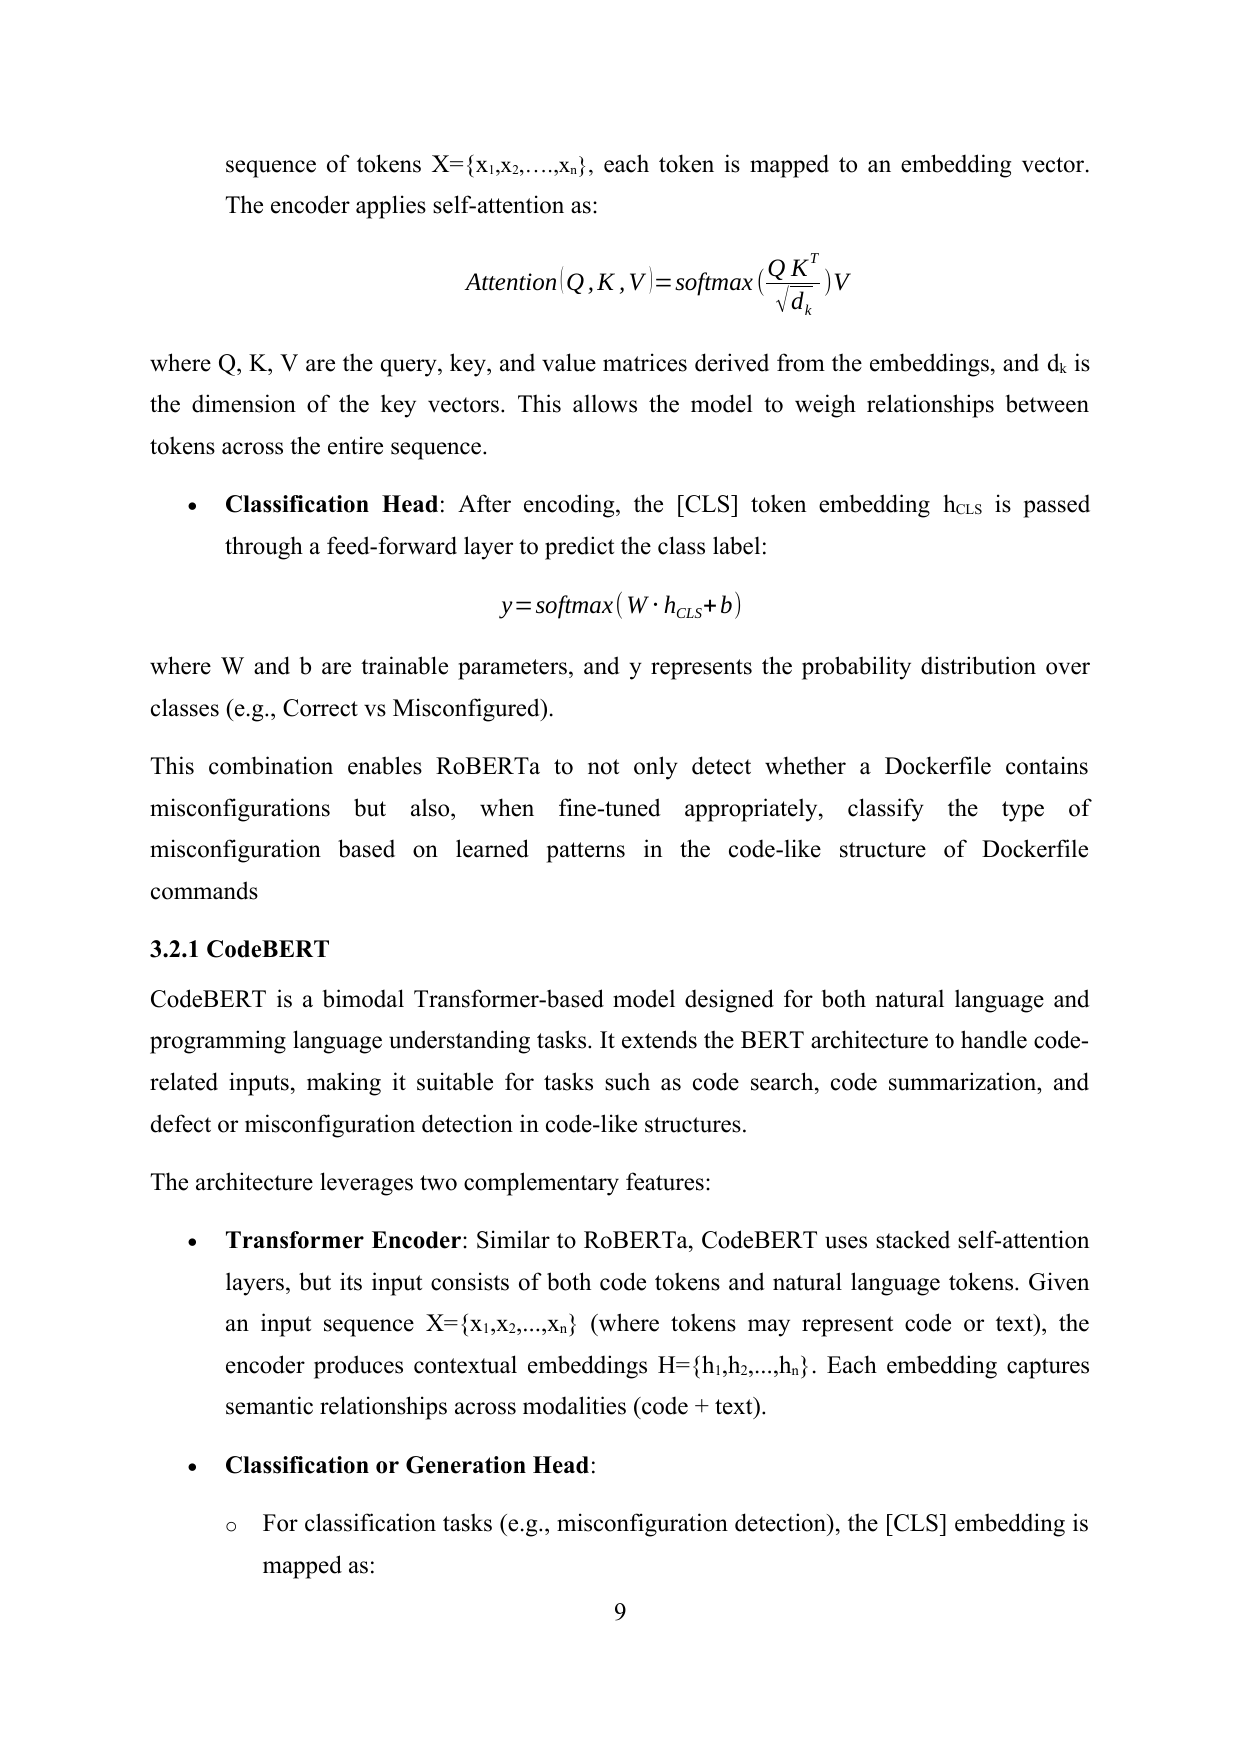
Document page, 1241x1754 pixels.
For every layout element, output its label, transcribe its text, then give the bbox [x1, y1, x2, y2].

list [187, 150, 1090, 219]
text The architecture leverages two complementary features: [150, 1168, 1090, 1196]
text CodeBERT is a bimodal Transformer-based model designed for both natural language and programming language understanding tasks. It extends the BERT architecture to handle code-related inputs, making it suitable for tasks such as code search, code summarization, and defect or misconfiguration detection in code-like structures. [150, 985, 1090, 1137]
list Transformer Encoder: Similar to RoBERTa, CodeBERT uses stacked self-attention layers, but its input consists of both code tokens and natural language tokens. Given an input sequence X={x1,x2,...,xn} (where tokens may represent code or text), the encoder produces contextual embeddings H={h1,h2,...,hn}. Each embedding captures semantic relationships across modalities (code + text). [187, 1226, 1090, 1420]
text This combination enables RoBERTa to not only detect whether a Dockerfile contains misconfigurations but also, when fine-tuned appropriately, classify the type of misconfiguration based on learned patterns in the code-like structure of Dockerfile commands [150, 752, 1090, 905]
list Classification or Generation Head: [187, 1451, 1090, 1478]
text where W and b are trainable parameters, and y represents the probability distribution over classes (e.g., Correct vs Misconfigured). [150, 652, 1090, 722]
subtitle 3.2.1 CodeBERT [150, 935, 1090, 963]
list Classification Head: After encoding, the [CLS] token embedding hCLS is passed through a feed-forward layer to predict the class label: [187, 490, 1090, 559]
text where Q, K, V are the query, key, and value matrices derived from the embeddings, and dk is the dimension of the key vectors. This allows the model to weigh relationships between tokens across the entire sequence. [150, 349, 1090, 460]
list For classification tasks (e.g., misconfiguration detection), the [CLS] embedding is mapped as: [225, 1509, 1090, 1579]
